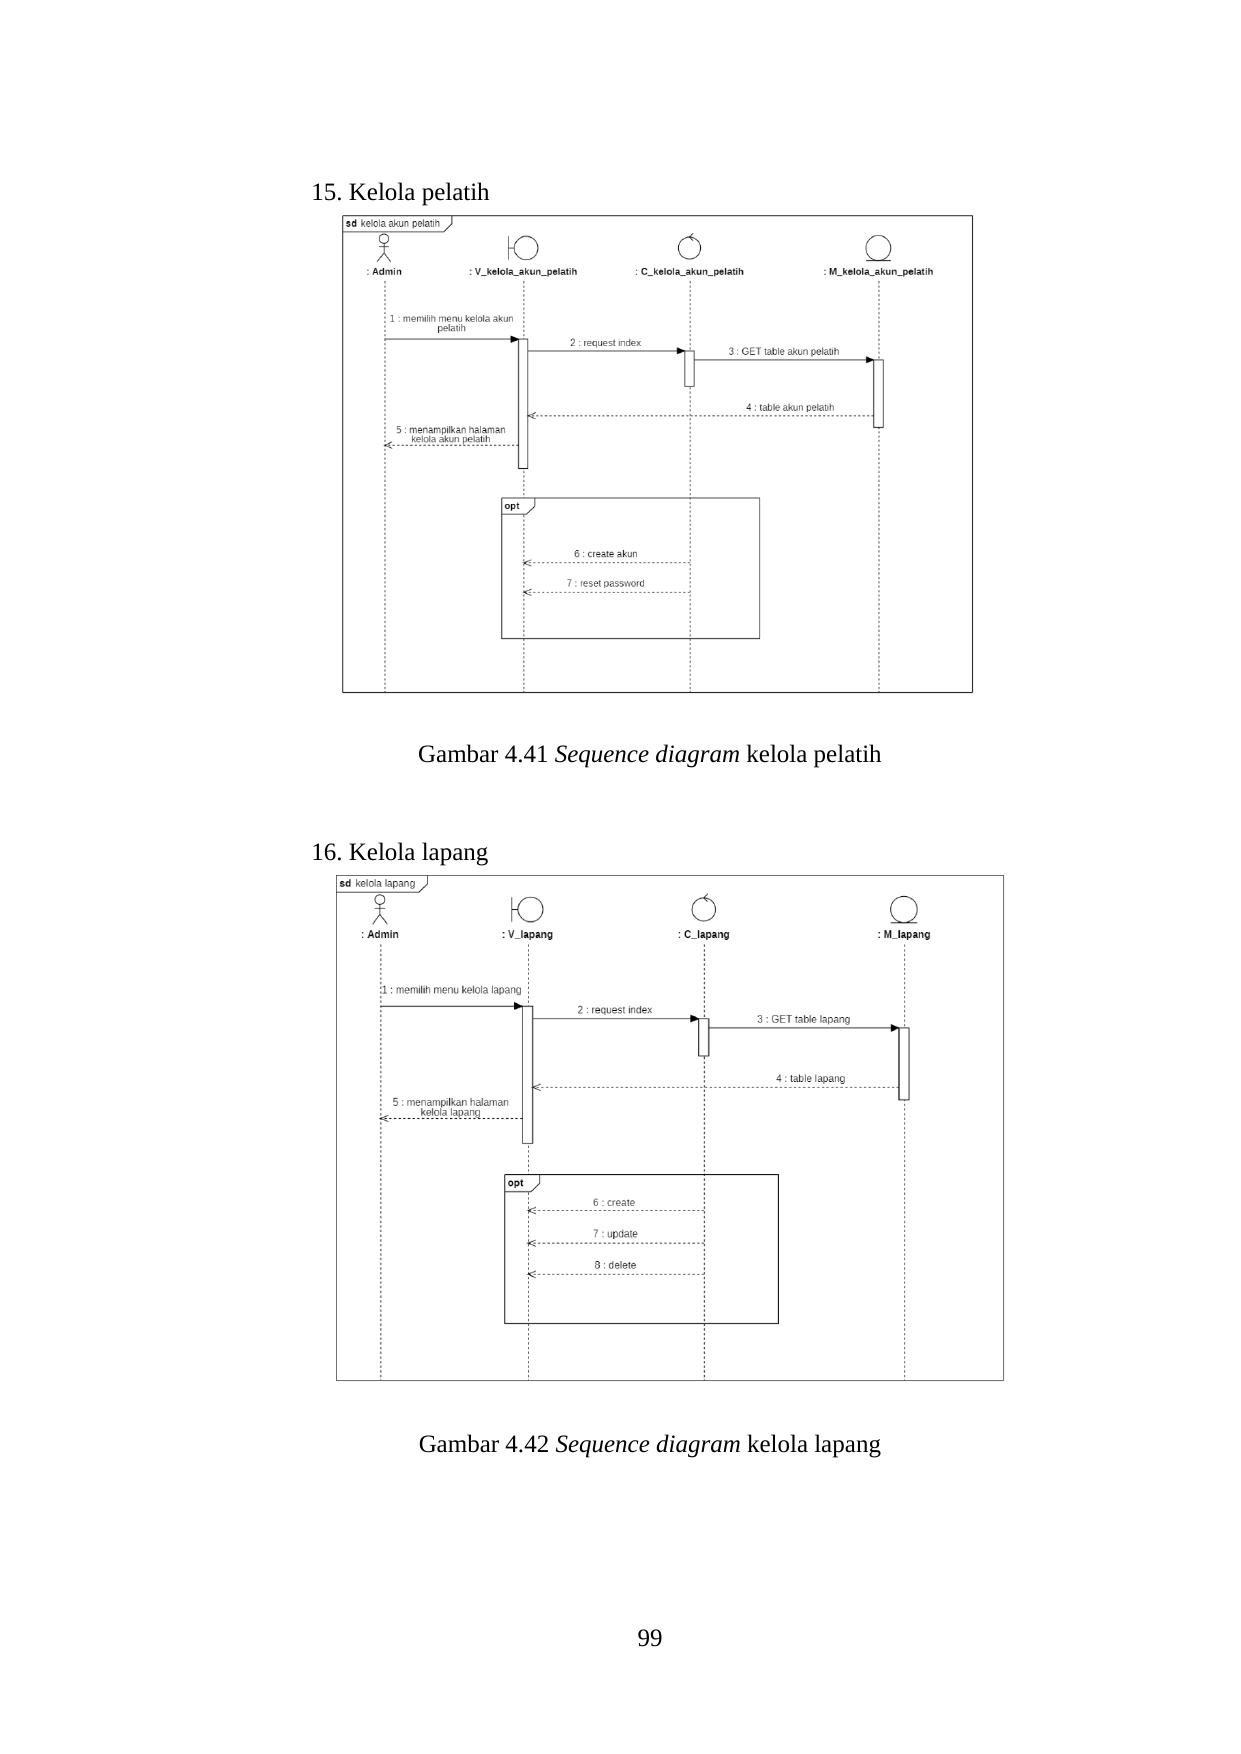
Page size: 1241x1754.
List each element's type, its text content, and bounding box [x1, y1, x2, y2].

list Kelola pelatih [311, 177, 1063, 206]
list Kelola lapang [311, 837, 1063, 866]
picture [336, 208, 1001, 721]
text Gambar 4.41 Sequence diagram kelola pelatih [236, 739, 1063, 768]
picture [328, 867, 1033, 1411]
text Gambar 4.42 Sequence diagram kelola lapang [236, 1429, 1063, 1458]
